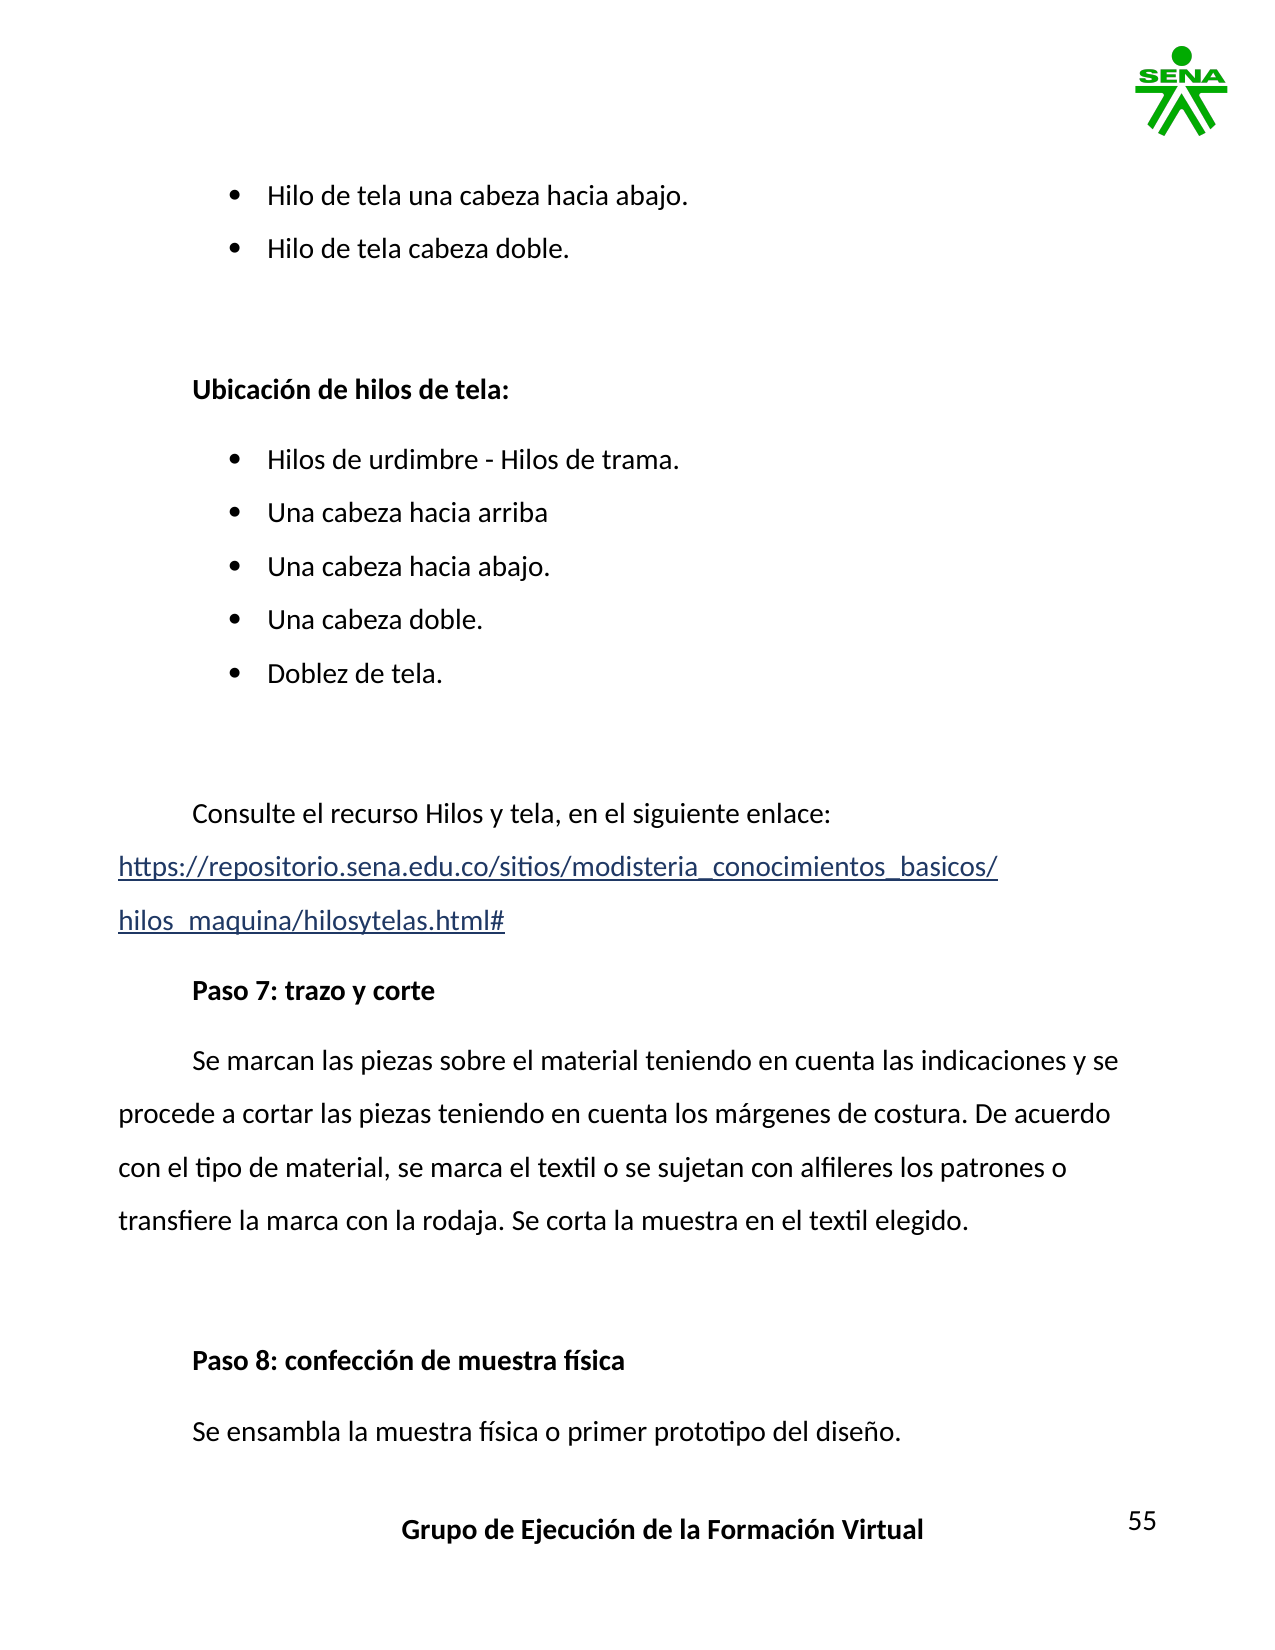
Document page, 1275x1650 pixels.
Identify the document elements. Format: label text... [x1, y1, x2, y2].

list Una cabeza hacia arriba [229, 494, 1157, 530]
text Consulte el recurso Hilos y tela, en el siguiente enlace: https://repositorio.sena.edu.co/sitios/modisteria_conocimientos_basicos/hilos_maquina/hilosytelas.html# [118, 795, 1157, 937]
text Ubicación de hilos de tela: [118, 371, 1157, 406]
text Se ensambla la muestra física o primer prototipo del diseño. [118, 1413, 1157, 1448]
list Una cabeza doble. [229, 601, 1157, 637]
picture [1135, 46, 1228, 136]
list Hilo de tela cabeza doble. [229, 231, 1157, 266]
text Paso 8: confección de muestra física [118, 1342, 1157, 1378]
list Una cabeza hacia abajo. [229, 548, 1157, 583]
list Hilos de urdimbre - Hilos de trama. [229, 441, 1157, 477]
text Paso 7: trazo y corte [118, 972, 1157, 1007]
list Doblez de tela. [229, 655, 1157, 690]
list Hilo de tela una cabeza hacia abajo. [229, 177, 1157, 213]
text Se marcan las piezas sobre el material teniendo en cuenta las indicaciones y se procede a cortar las piezas teniendo en cuenta los márgenes de costura. De acuerdo con el tipo de material, se marca el textil o se sujetan con alfileres los patrones o transfiere la marca con la rodaja. Se corta la muestra en el textil elegido. [118, 1042, 1157, 1238]
